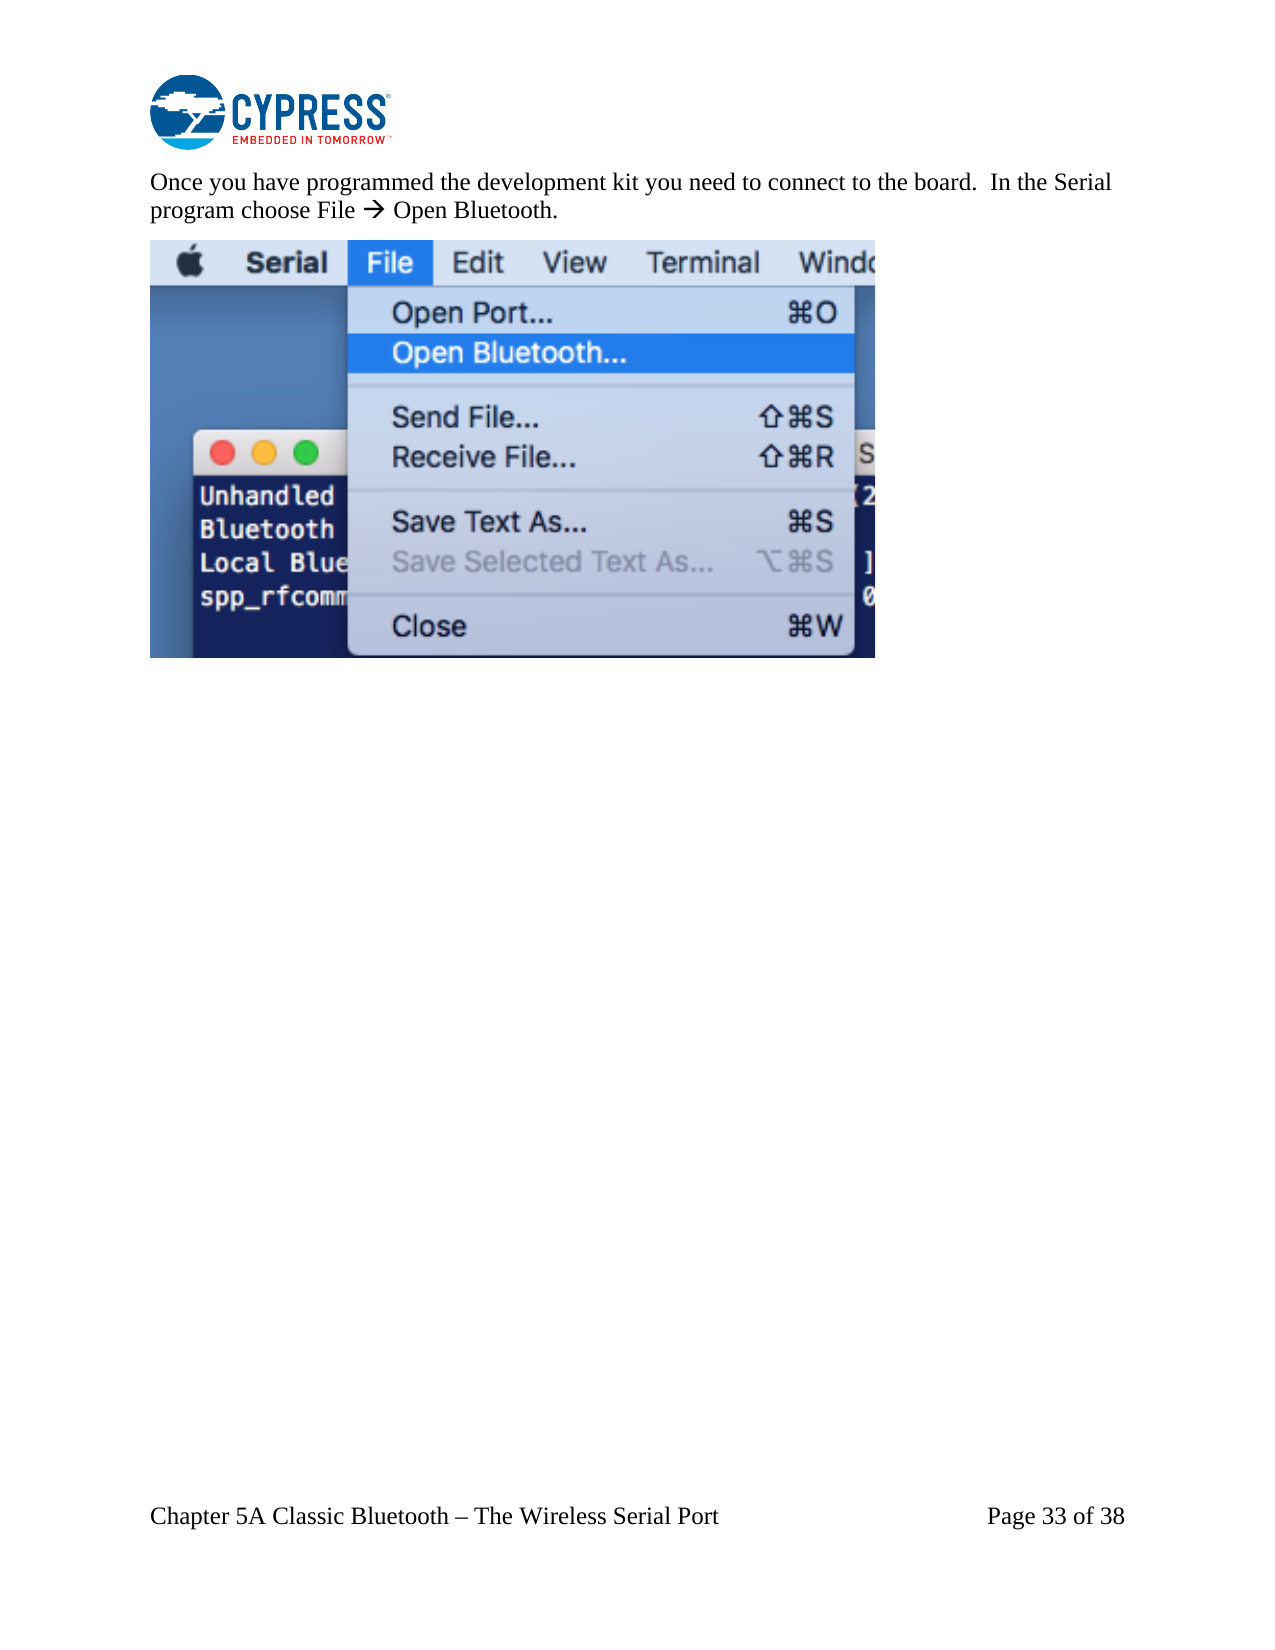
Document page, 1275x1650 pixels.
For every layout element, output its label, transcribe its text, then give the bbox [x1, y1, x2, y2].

picture [150, 240, 876, 658]
picture [150, 75, 392, 150]
text Once you have programmed the development kit you need to connect to the board. In the Serial program choose File Open Bluetooth [150, 167, 1125, 224]
